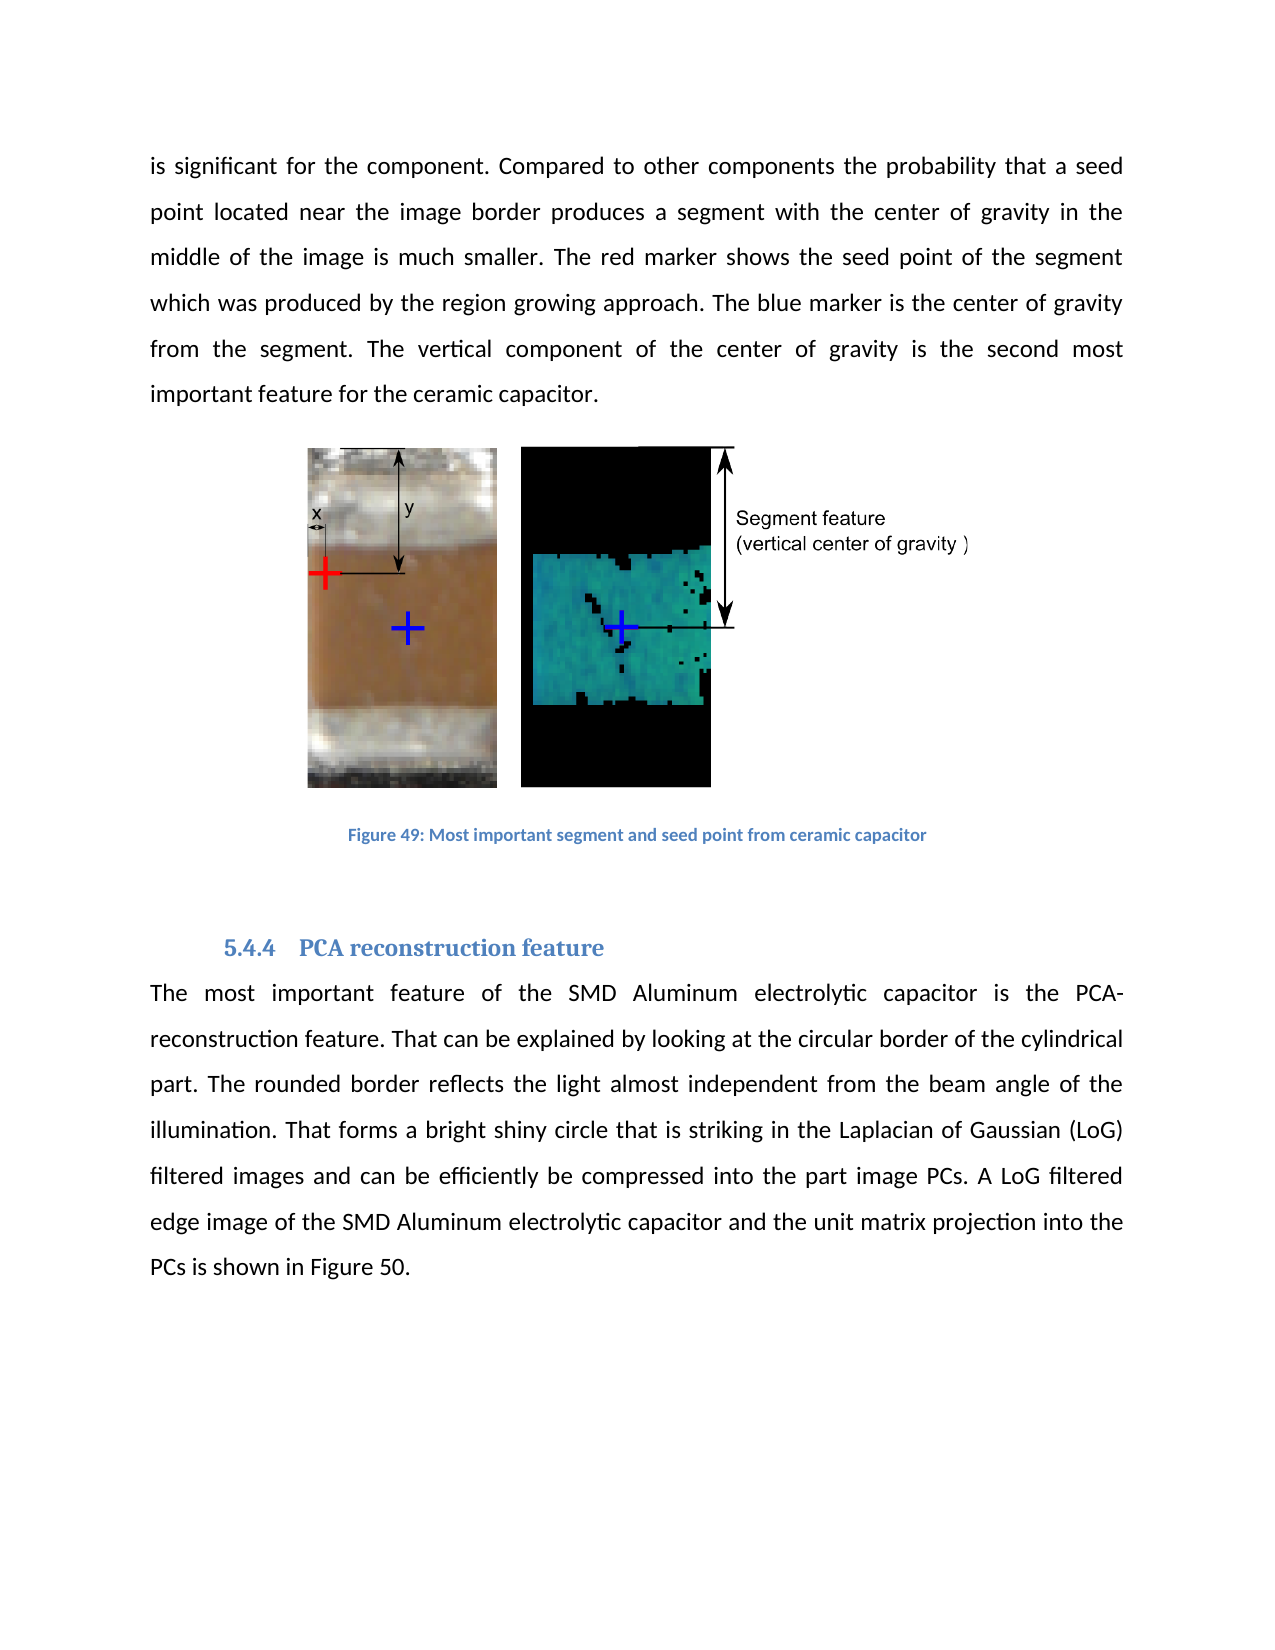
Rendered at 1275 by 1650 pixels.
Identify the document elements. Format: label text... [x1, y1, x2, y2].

subtitle PCA reconstruction feature [224, 934, 1125, 963]
text The most important feature of the SMD Aluminum electrolytic capacitor is the PCA-reconstruction feature. That can be explained by looking at the circular border of the cylindrical part. The rounded border reflects the light almost independent from the beam angle of the illumination. That forms a bright shiny circle that is striking in the Laplacian of Gaussian (LoG) filtered images and can be efficiently be compressed into the part image PCs. A LoG filtered edge image of the SMD Aluminum electrolytic capacitor and the unit matrix projection into the PCs is shown in Figure 49. [150, 977, 1125, 1282]
picture [307, 445, 968, 788]
text Figure 49: Most important segment and seed point from ceramic capacitor [150, 823, 1125, 846]
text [150, 150, 1125, 409]
